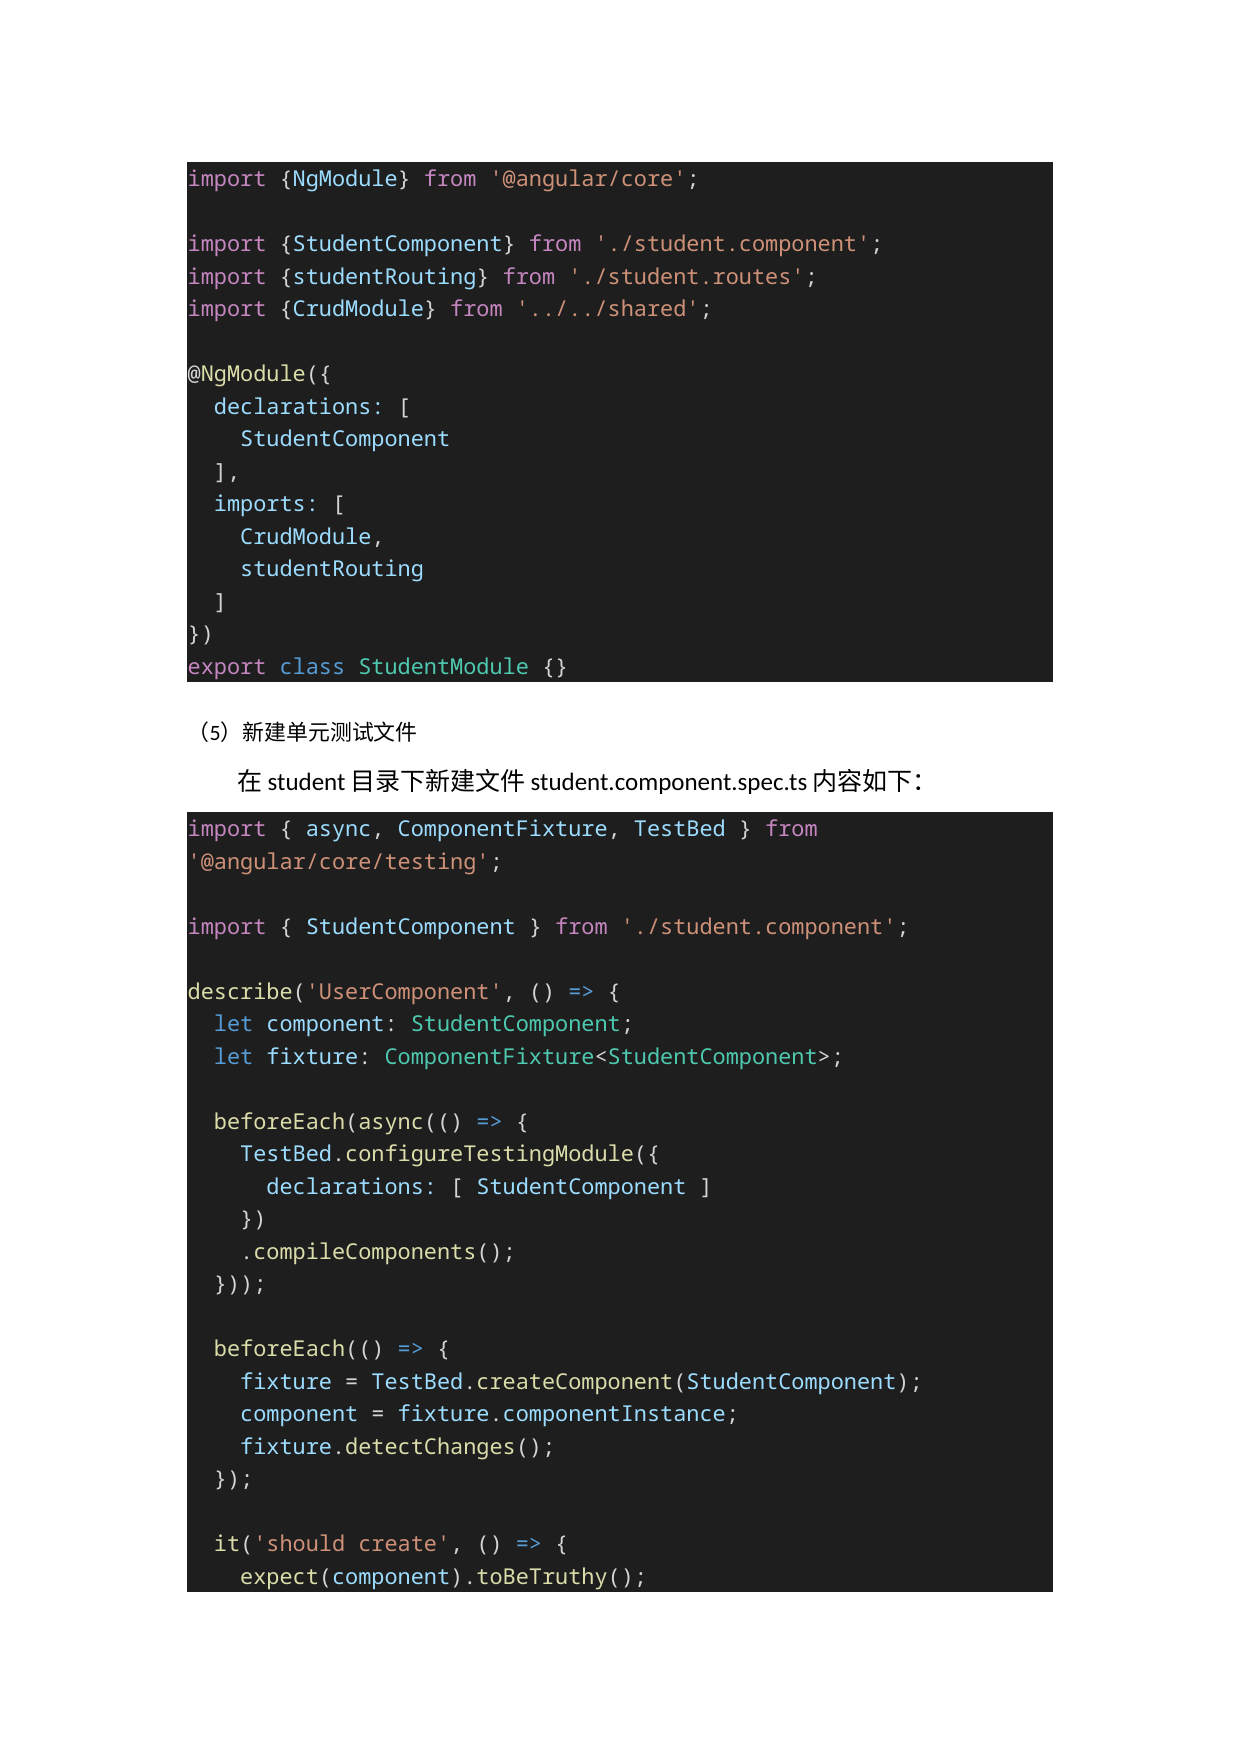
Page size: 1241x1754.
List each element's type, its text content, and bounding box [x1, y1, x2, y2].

text let component: StudentComponent; [187, 1007, 1053, 1039]
text @NgModule({ [187, 357, 1053, 389]
text ] [187, 584, 1053, 617]
text 在student目录下新建文件student.component.spec.ts内容如下： [187, 747, 1053, 812]
text beforeEach(async(() => { [187, 1104, 1053, 1137]
text import {studentRouting} from './student.routes'; [187, 259, 1053, 292]
text import {CrudModule} from '../../shared'; [187, 292, 1053, 324]
text import { StudentComponent } from './student.component'; [187, 909, 1053, 942]
text （5）新建单元测试文件 [187, 714, 1053, 747]
text .compileComponents(); [187, 1234, 1053, 1267]
text fixture.detectChanges(); [187, 1429, 1053, 1462]
text })); [187, 1267, 1053, 1299]
text TestBed.configureTestingModule({ [187, 1137, 1053, 1169]
text it('should create', () => { [187, 1527, 1053, 1559]
text studentRouting [187, 552, 1053, 584]
text CrudModule, [187, 519, 1053, 552]
text describe('UserComponent', () => { [187, 974, 1053, 1007]
text }); [187, 1462, 1053, 1494]
text export class StudentModule {} [187, 649, 1053, 682]
text }) [187, 1202, 1053, 1234]
text }) [187, 617, 1053, 649]
text import { async, ComponentFixture, TestBed } from '@angular/core/testing'; [187, 812, 1053, 877]
text expect(component).toBeTruthy(); [187, 1559, 1053, 1592]
text import {NgModule} from '@angular/core'; [187, 162, 1053, 194]
text beforeEach(() => { [187, 1332, 1053, 1364]
text let fixture: ComponentFixture<StudentComponent>; [187, 1039, 1053, 1072]
text import {StudentComponent} from './student.component'; [187, 227, 1053, 259]
text declarations: [ StudentComponent ] [187, 1169, 1053, 1202]
text fixture = TestBed.createComponent(StudentComponent); [187, 1364, 1053, 1397]
text StudentComponent [187, 422, 1053, 454]
text ], [187, 454, 1053, 487]
text declarations: [ [187, 389, 1053, 422]
text imports: [ [187, 487, 1053, 519]
text component = fixture.componentInstance; [187, 1397, 1053, 1429]
